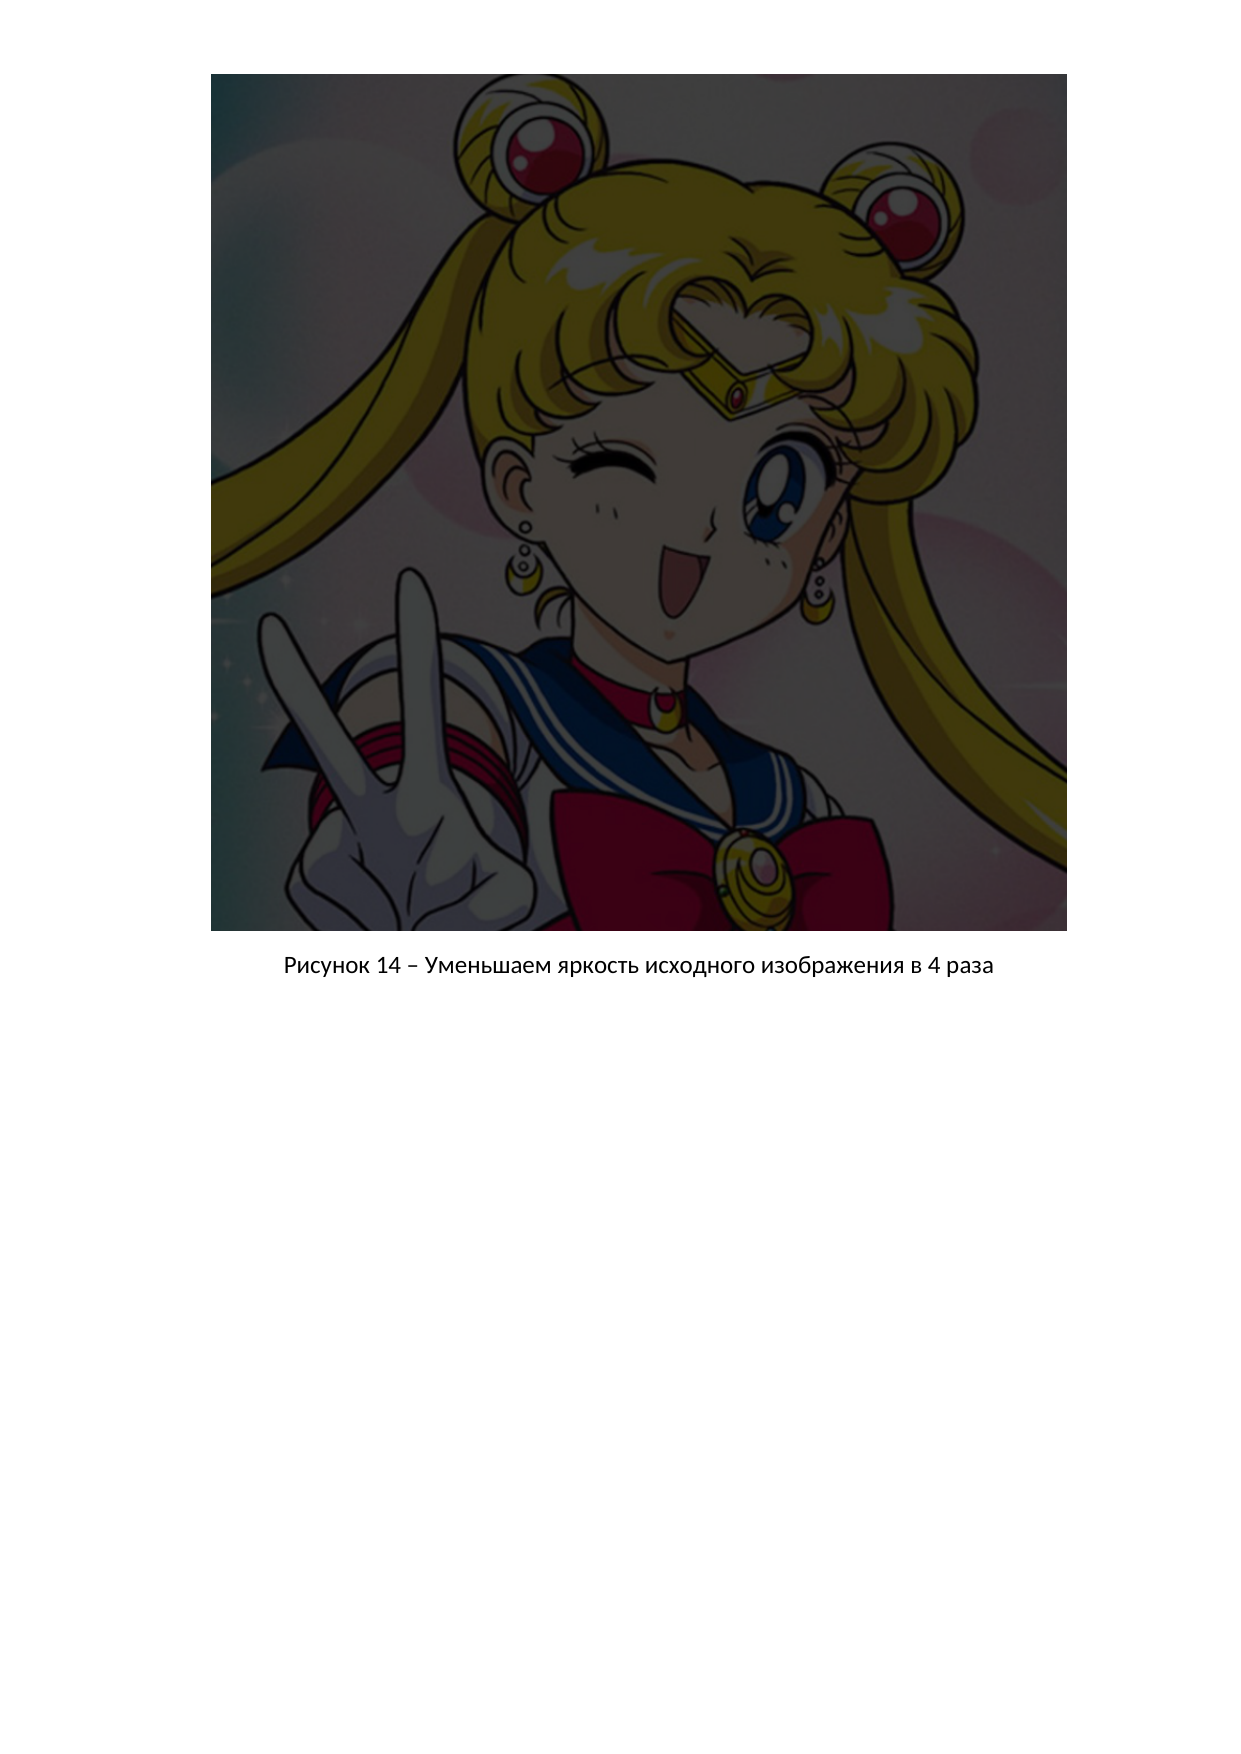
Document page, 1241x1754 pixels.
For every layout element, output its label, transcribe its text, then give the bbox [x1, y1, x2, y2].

picture [211, 74, 1067, 931]
text Рисунок 14 – Уменьшаем яркость исходного изображения в 4 раза [112, 949, 1165, 980]
